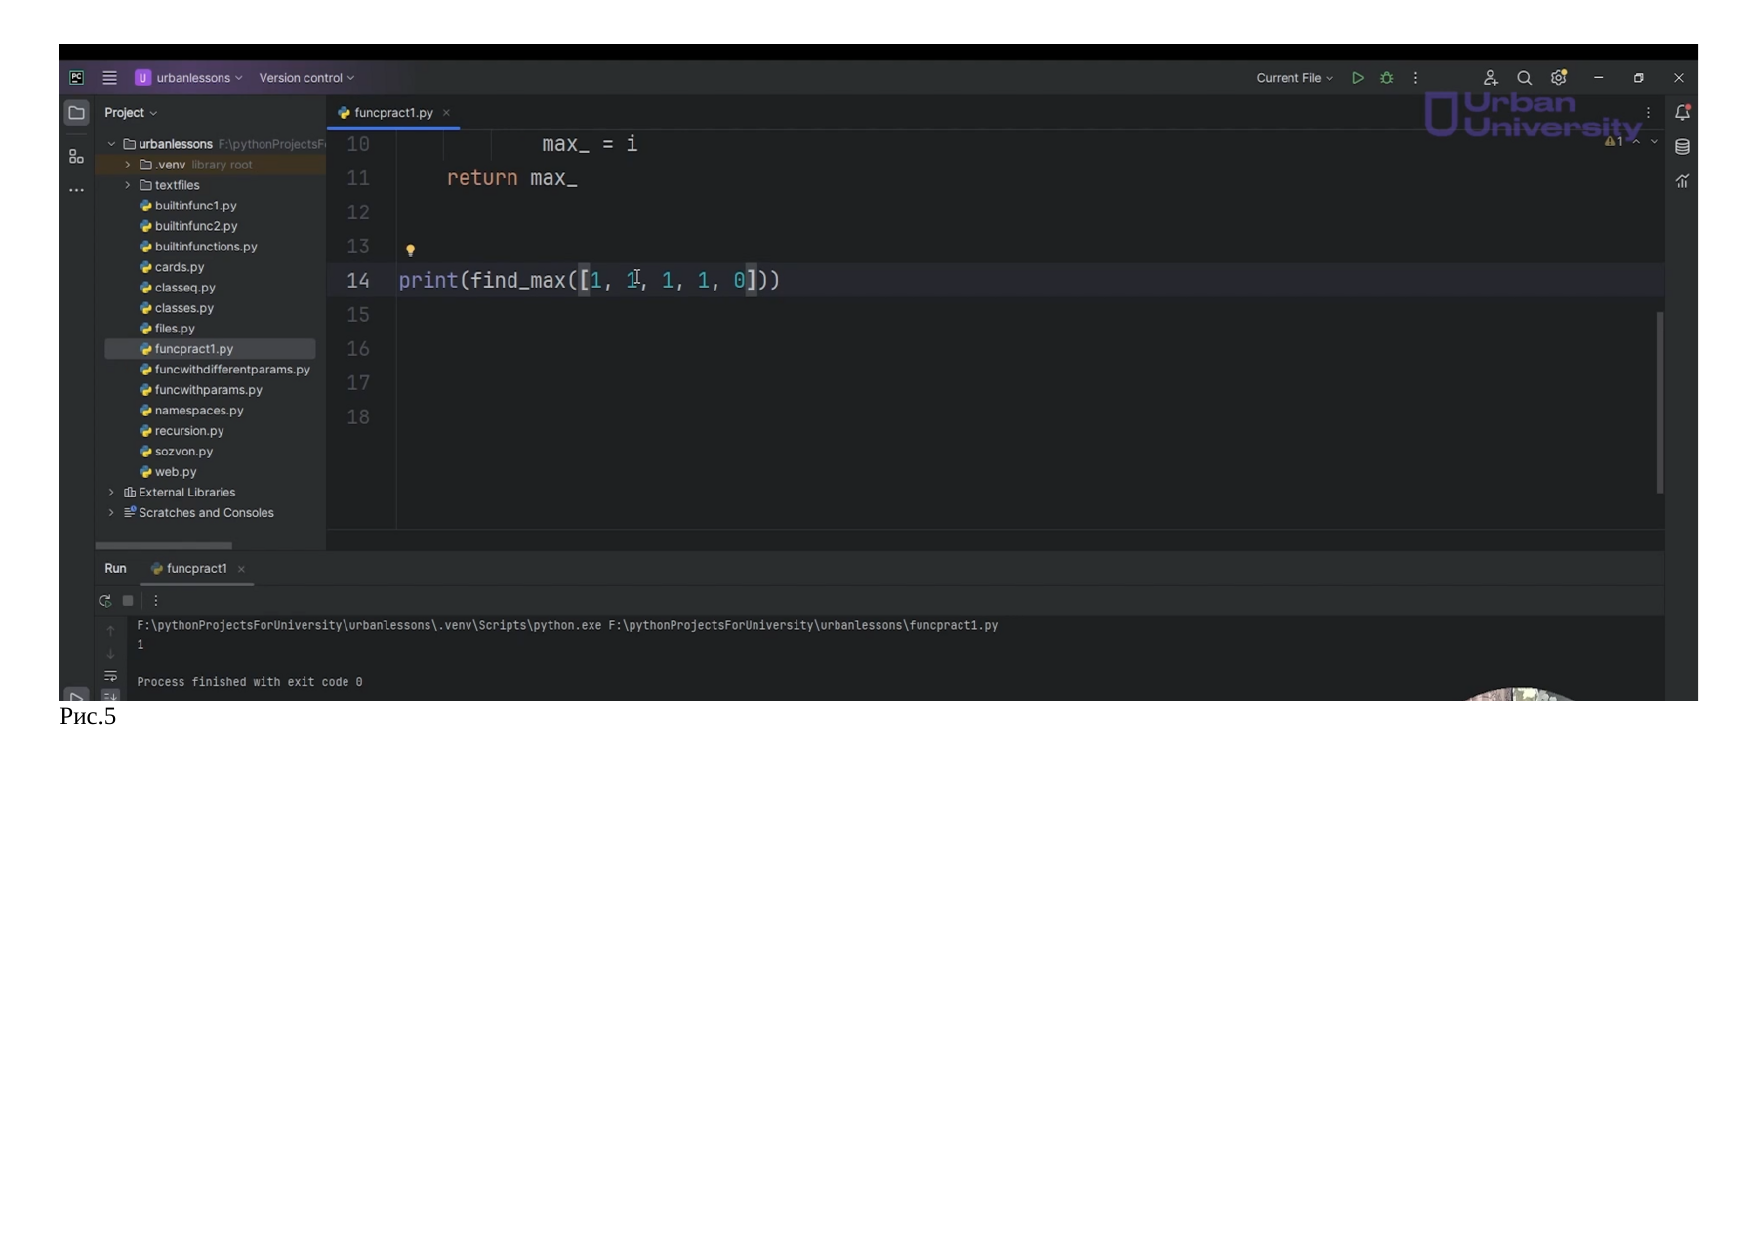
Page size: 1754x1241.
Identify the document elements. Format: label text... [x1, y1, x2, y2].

text Рис.5 [59, 701, 1698, 729]
picture [59, 44, 1699, 701]
